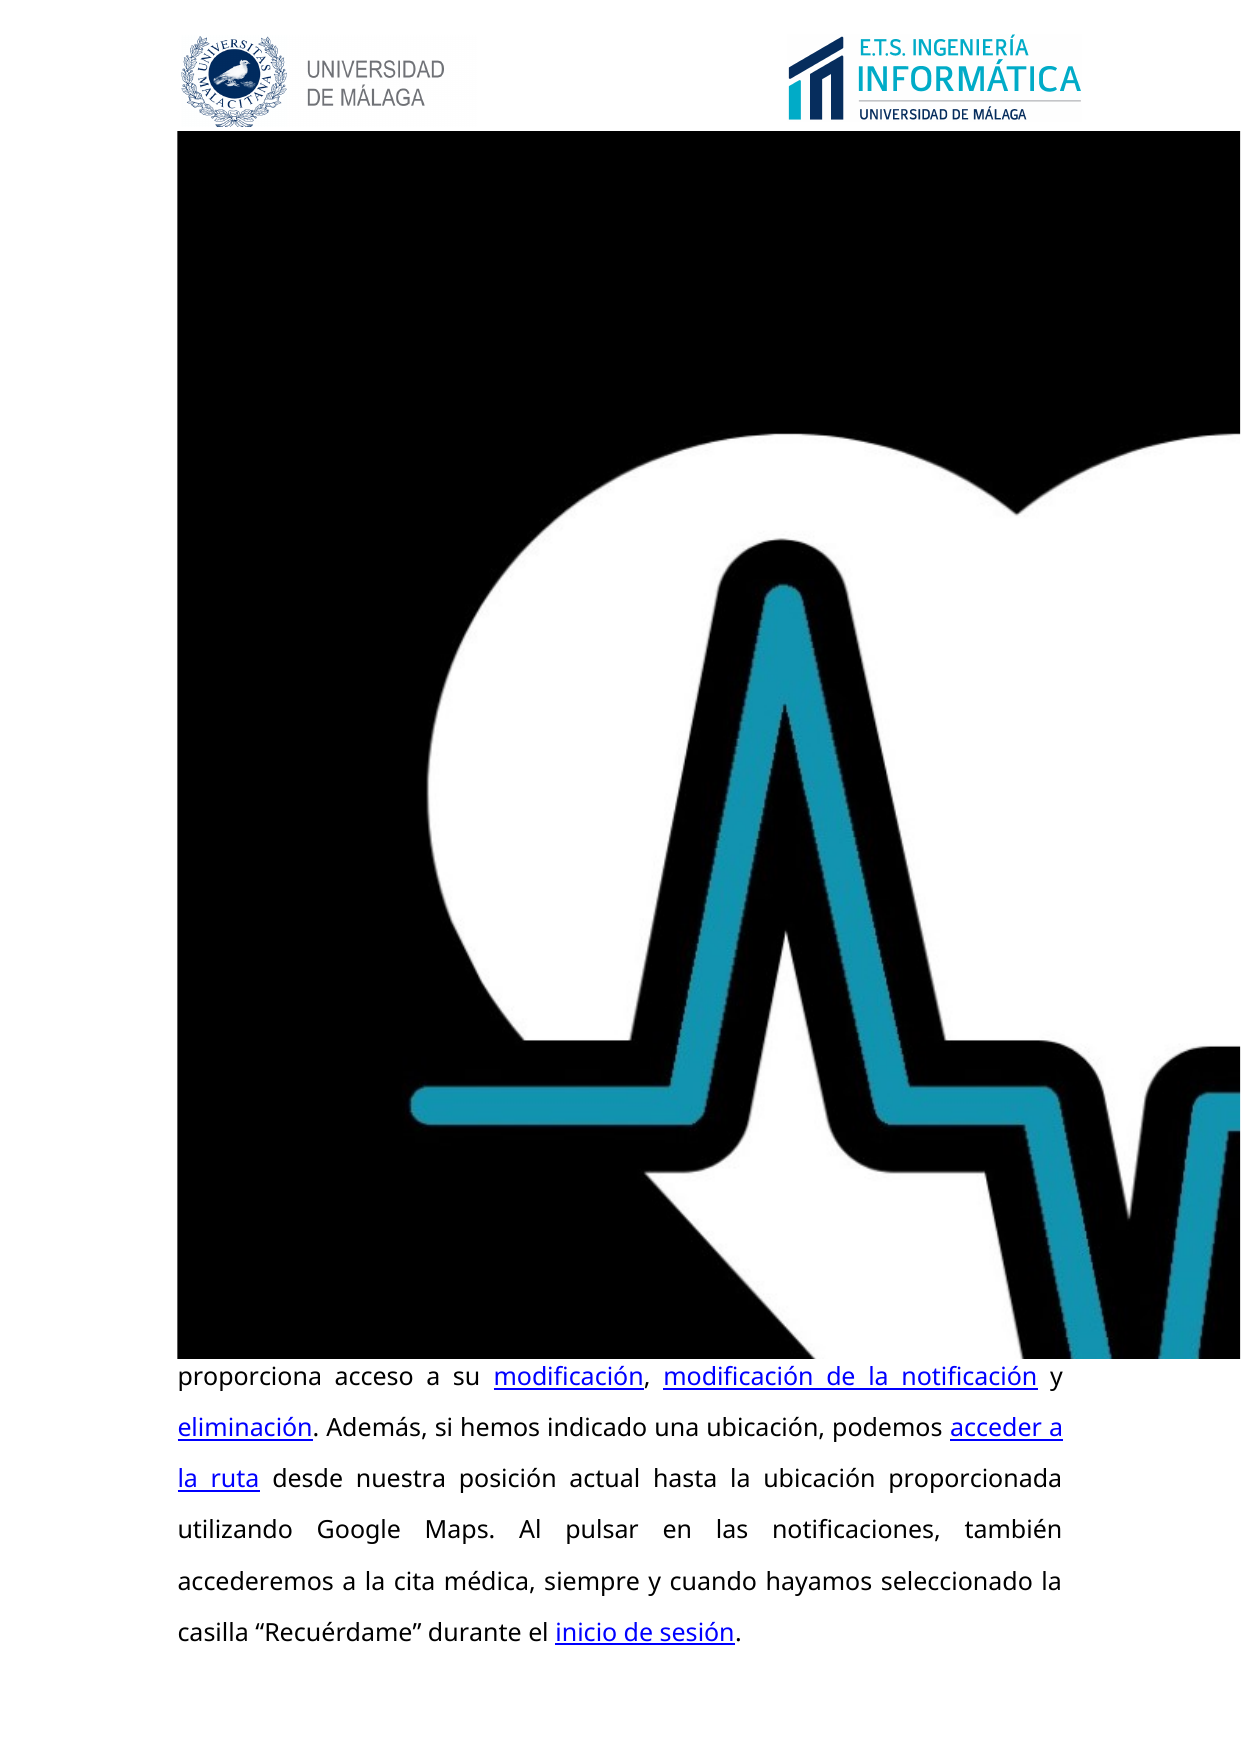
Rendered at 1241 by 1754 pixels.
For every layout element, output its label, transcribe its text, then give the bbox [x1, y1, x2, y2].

picture [180, 35, 477, 127]
picture [786, 34, 1083, 122]
text Para acceder a una cita médica de un tratamiento, primero vamos al calendario del tratamiento, seleccionamos el día en el que está programada la cita médica a la que queremos acceder en detalle y, en la lista de eventos de ese día, pulsamos en la cita médica. Esto nos proporciona acceso a su modificación, modificación de la notificación y eliminación. Además, si hemos indicado una ubicación, podemos acceder a la ruta desde nuestra posición actual hasta la ubicación proporcionada utilizando Google Maps. Al pulsar en las notificaciones, también accederemos a la cita médica, siempre y cuando hayamos seleccionado la casilla “Recuérdame” durante el inicio de sesión. [177, 1359, 1063, 1648]
picture [177, 131, 1241, 1359]
